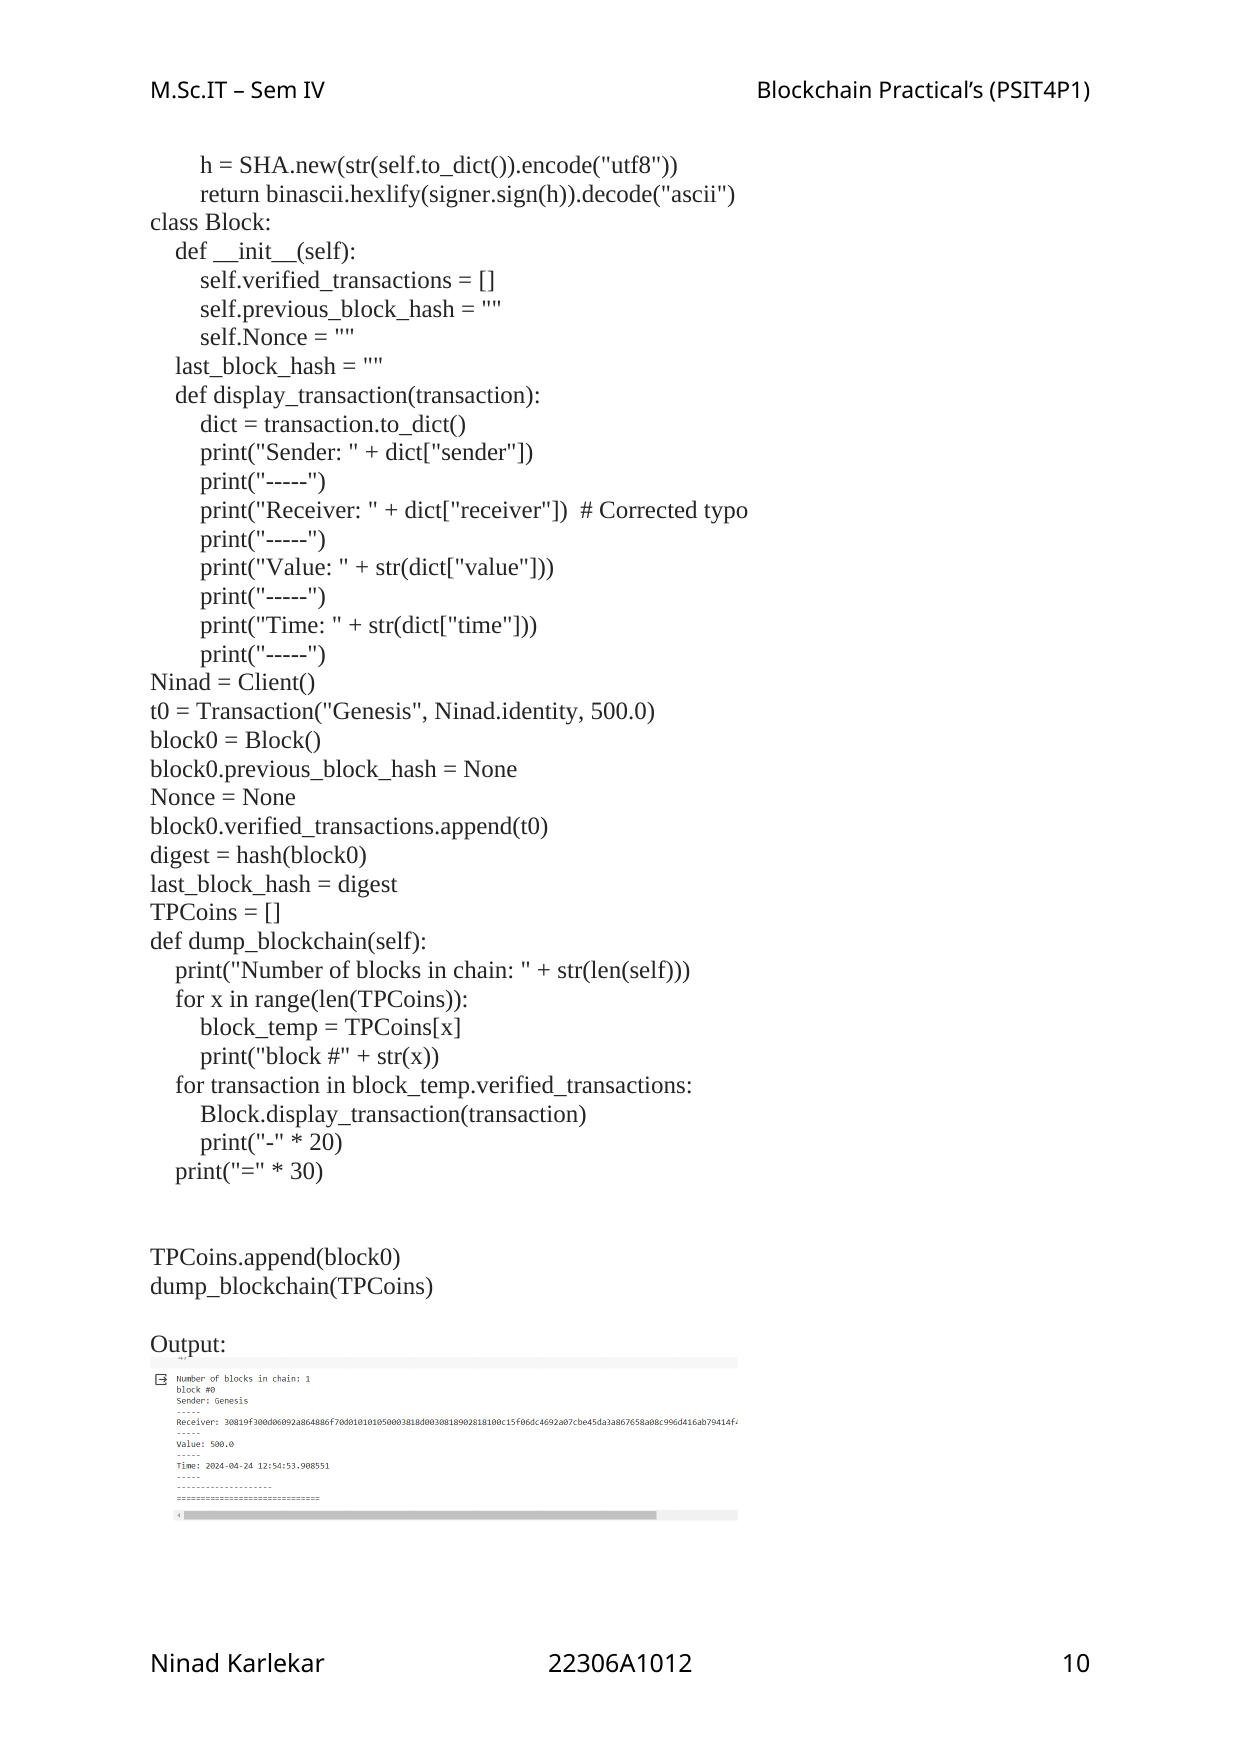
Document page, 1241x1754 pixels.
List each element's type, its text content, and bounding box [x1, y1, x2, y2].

text self.previous_block_hash = "" [150, 294, 1090, 322]
text print("-----") [150, 581, 1090, 610]
text Ninad = Client() [150, 667, 1090, 696]
text block0.previous_block_hash = None [150, 754, 1090, 782]
text def __init__(self): [150, 236, 1090, 265]
text TPCoins = [] [150, 897, 1090, 926]
text self.verified_transactions = [] [150, 265, 1090, 294]
text block0 = Block() [150, 725, 1090, 754]
text for x in range(len(TPCoins)): [150, 984, 1090, 1012]
text print("block #" + str(x)) [150, 1041, 1090, 1070]
text block_temp = TPCoins[x] [150, 1012, 1090, 1041]
text TPCoins.append(block0) [150, 1242, 1090, 1271]
text def display_transaction(transaction): [150, 380, 1090, 409]
text print("Number of blocks in chain: " + str(len(self))) [150, 955, 1090, 984]
text h = SHA.new(str(self.to_dict()).encode("utf8")) [150, 150, 1090, 179]
text digest = hash(block0) [150, 840, 1090, 869]
text print("Sender: " + dict["sender"]) [150, 437, 1090, 466]
text print("=" * 30) [150, 1156, 1090, 1185]
text block0.verified_transactions.append(t0) [150, 811, 1090, 840]
text print("-" * 20) [150, 1127, 1090, 1156]
text print("Receiver: " + dict["receiver"]) # Corrected typo [150, 495, 1090, 524]
text print("-----") [150, 524, 1090, 552]
text print("Value: " + str(dict["value"])) [150, 552, 1090, 581]
text class Block: [150, 207, 1090, 236]
text return binascii.hexlify(signer.sign(h)).decode("ascii") [150, 179, 1090, 207]
text print("-----") [150, 466, 1090, 495]
text Nonce = None [150, 782, 1090, 811]
text print("Time: " + str(dict["time"])) [150, 610, 1090, 639]
text last_block_hash = digest [150, 869, 1090, 897]
text dump_blockchain(TPCoins) [150, 1271, 1090, 1300]
text self.Nonce = "" [150, 322, 1090, 351]
text Output: [150, 1329, 1090, 1357]
text dict = transaction.to_dict() [150, 409, 1090, 437]
picture [150, 1357, 738, 1525]
text print("-----") [150, 639, 1090, 667]
text for transaction in block_temp.verified_transactions: [150, 1070, 1090, 1099]
text Block.display_transaction(transaction) [150, 1099, 1090, 1127]
text def dump_blockchain(self): [150, 926, 1090, 955]
text t0 = Transaction("Genesis", Ninad.identity, 500.0) [150, 696, 1090, 725]
text last_block_hash = "" [150, 351, 1090, 380]
